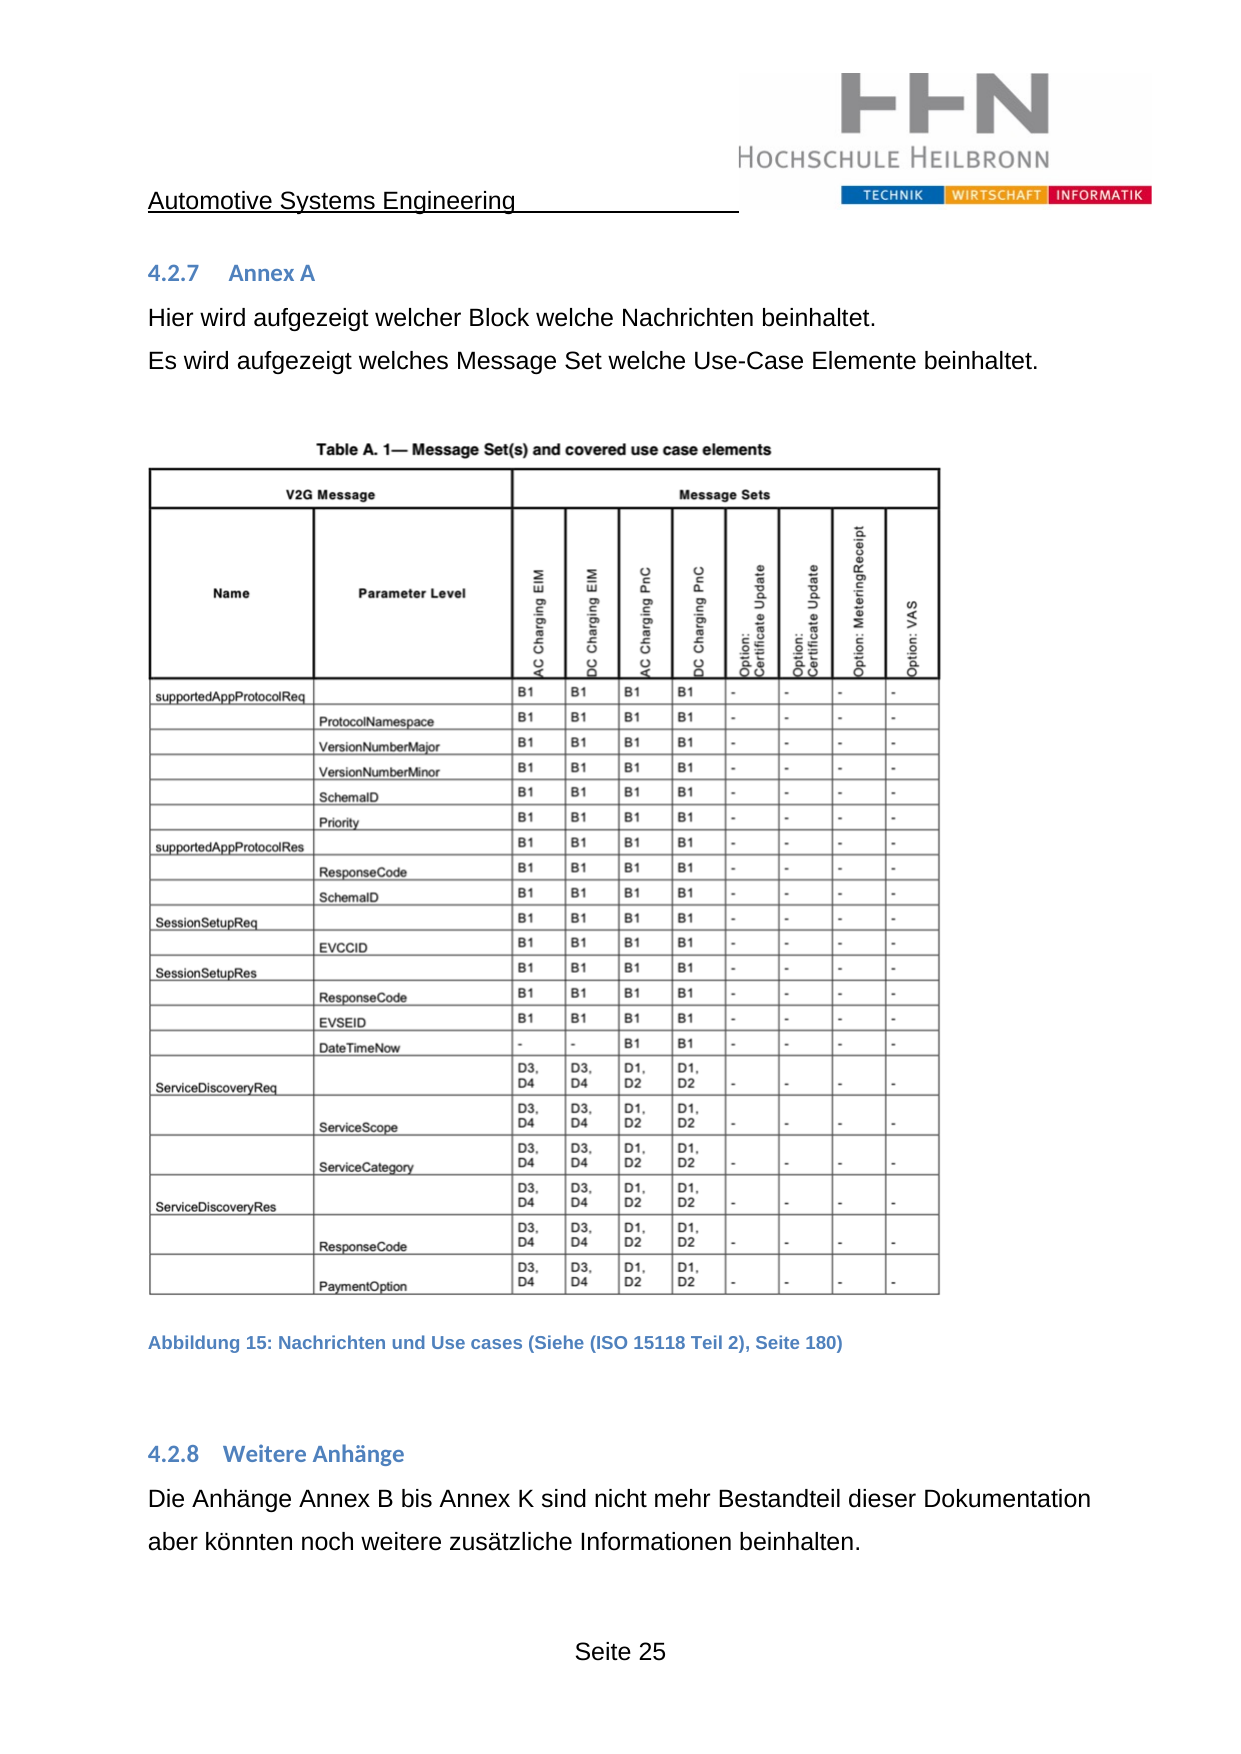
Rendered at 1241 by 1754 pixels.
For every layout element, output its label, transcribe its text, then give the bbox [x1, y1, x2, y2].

text Hier wird aufgezeigt welcher Block welche Nachrichten beinhaltet. [148, 303, 1093, 332]
picture [738, 73, 1152, 210]
picture [147, 432, 954, 1318]
text Die Anhänge Annex B bis Annex K sind nicht mehr Bestandteil dieser Dokumentation aber könnten noch weitere zusätzliche Informationen beinhalten. [148, 1484, 1093, 1556]
subtitle Weitere Anhänge [148, 1438, 1093, 1468]
text Abbildung : Nachrichten und Use cases (Siehe , Seite 180) [148, 1332, 1093, 1353]
text Es wird aufgezeigt welches Message Set welche Use-Case Elemente beinhaltet. [148, 346, 1093, 375]
subtitle Annex A [148, 257, 1093, 288]
